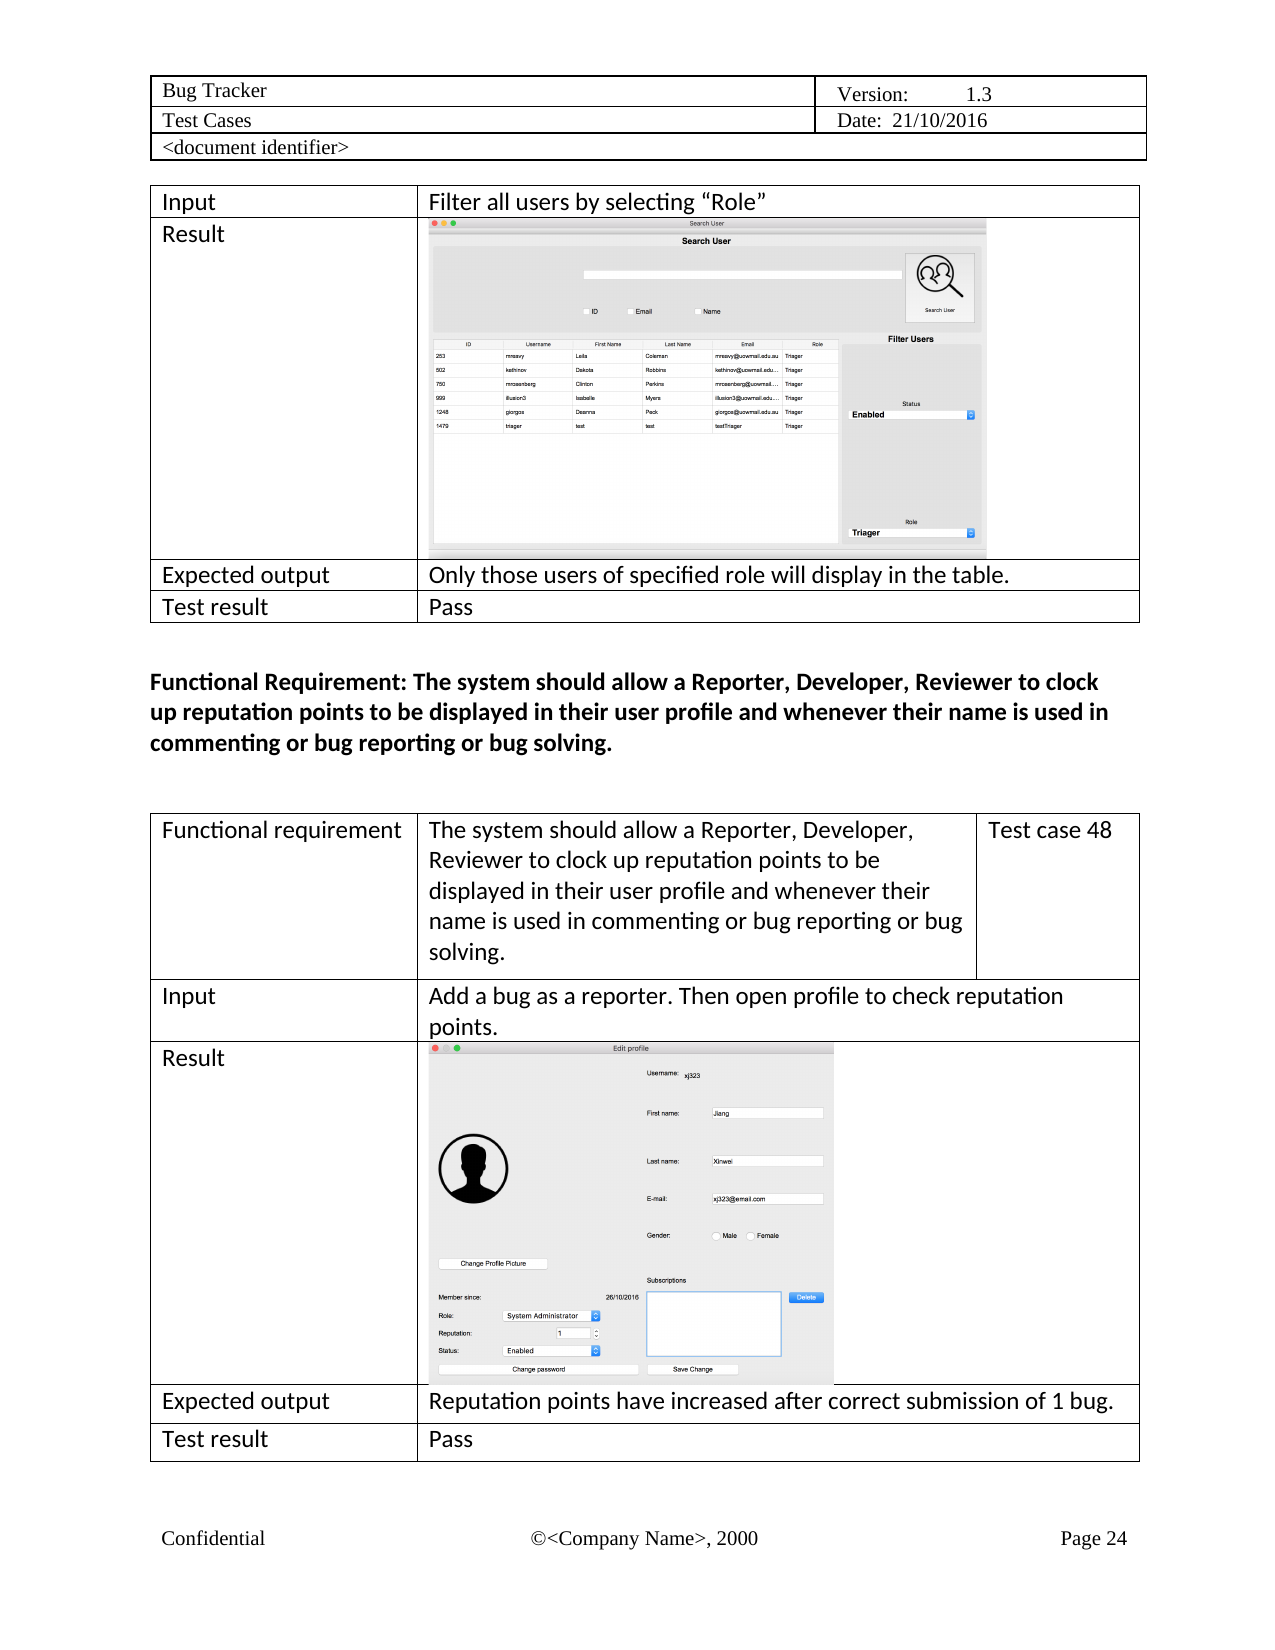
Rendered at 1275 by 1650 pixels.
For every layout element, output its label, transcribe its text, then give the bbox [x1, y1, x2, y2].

table_cell Input [151, 186, 417, 217]
table_cell Filter all users by selecting “Role” [418, 186, 1139, 217]
table_cell Input [151, 980, 417, 1041]
table_cell [418, 1042, 428, 1384]
table_cell Pass [418, 591, 1139, 622]
table_header Test case 48 [977, 814, 1139, 979]
table_cell Result [151, 1042, 417, 1384]
table_cell Pass [418, 1424, 1139, 1461]
table_cell Result [151, 218, 417, 559]
table_cell Reputation points have increased after correct submission of 1 bug. [418, 1385, 1139, 1423]
table_cell [418, 218, 428, 559]
table_cell Test result [151, 591, 417, 622]
table_cell [987, 218, 1139, 559]
picture [428, 1042, 834, 1385]
table_cell Only those users of specified role will display in the table. [418, 560, 1139, 590]
table_header Functional requirement [151, 814, 417, 979]
table_cell Add a bug as a reporter. Then open profile to check reputation points. [418, 980, 1139, 1041]
text Functional Requirement: The system should allow a Reporter, Developer, Reviewer to clock up reputation points to be displayed in their user profile and whenever their name is used in commenting or bug reporting or bug solving. [150, 666, 1125, 757]
table_cell [834, 1042, 1139, 1384]
table_cell Expected output [151, 560, 417, 590]
picture [428, 218, 987, 559]
table_cell Test result [151, 1424, 417, 1461]
table_header The system should allow a Reporter, Developer, Reviewer to clock up reputation points to be displayed in their user profile and whenever their name is used in commenting or bug reporting or bug solving. [418, 814, 976, 979]
table_cell Expected output [151, 1385, 417, 1423]
